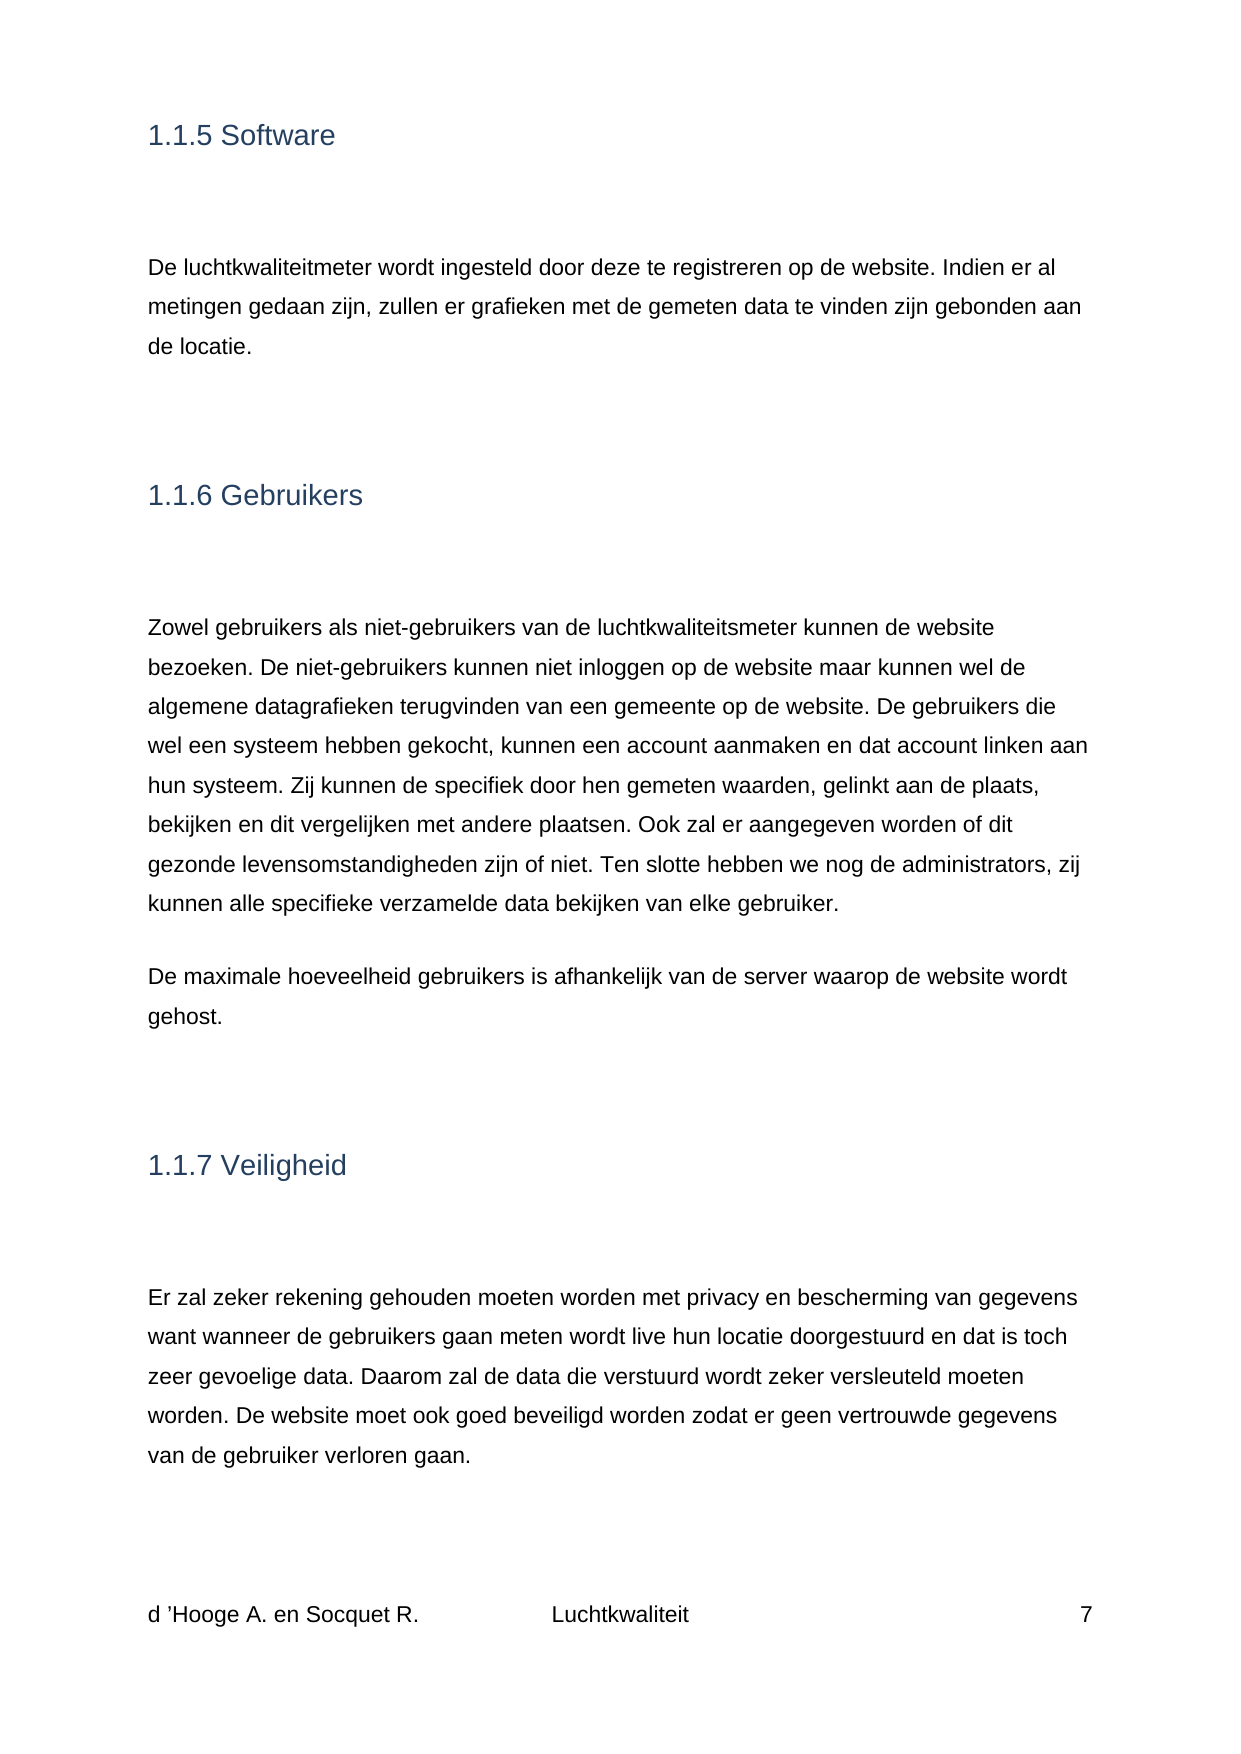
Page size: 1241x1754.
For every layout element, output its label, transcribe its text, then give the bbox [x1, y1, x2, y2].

subtitle 1.1.7 Veiligheid [148, 1148, 1092, 1182]
text Zowel gebruikers als niet-gebruikers van de luchtkwaliteitsmeter kunnen de website bezoeken. De niet-gebruikers kunnen niet inloggen op de website maar kunnen wel de algemene datagrafieken terugvinden van een gemeente op de website. De gebruikers die wel een systeem hebben gekocht, kunnen een account aanmaken en dat account linken aan hun systeem. Zij kunnen de specifiek door hen gemeten waarden, gelinkt aan de plaats, bekijken en dit vergelijken met andere plaatsen. Ook zal er aangegeven worden of dit gezonde levensomstandigheden zijn of niet. Ten slotte hebben we nog de administrators, zij kunnen alle specifieke verzamelde data bekijken van elke gebruiker. [148, 614, 1092, 917]
subtitle 1.1.6 Gebruikers [148, 478, 1092, 512]
text Er zal zeker rekening gehouden moeten worden met privacy en bescherming van gegevens want wanneer de gebruikers gaan meten wordt live hun locatie doorgestuurd en dat is toch zeer gevoelige data. Daarom zal de data die verstuurd wordt zeker versleuteld moeten worden. De website moet ook goed beveiligd worden zodat er geen vertrouwde gegevens van de gebruiker verloren gaan. [148, 1284, 1092, 1468]
text De maximale hoeveelheid gebruikers is afhankelijk van de server waarop de website wordt gehost. [148, 963, 1092, 1029]
text De luchtkwaliteitmeter wordt ingesteld door deze te registreren op de website. Indien er al metingen gedaan zijn, zullen er grafieken met de gemeten data te vinden zijn gebonden aan de locatie. [148, 254, 1092, 359]
subtitle 1.1.5 Software [148, 118, 1092, 152]
